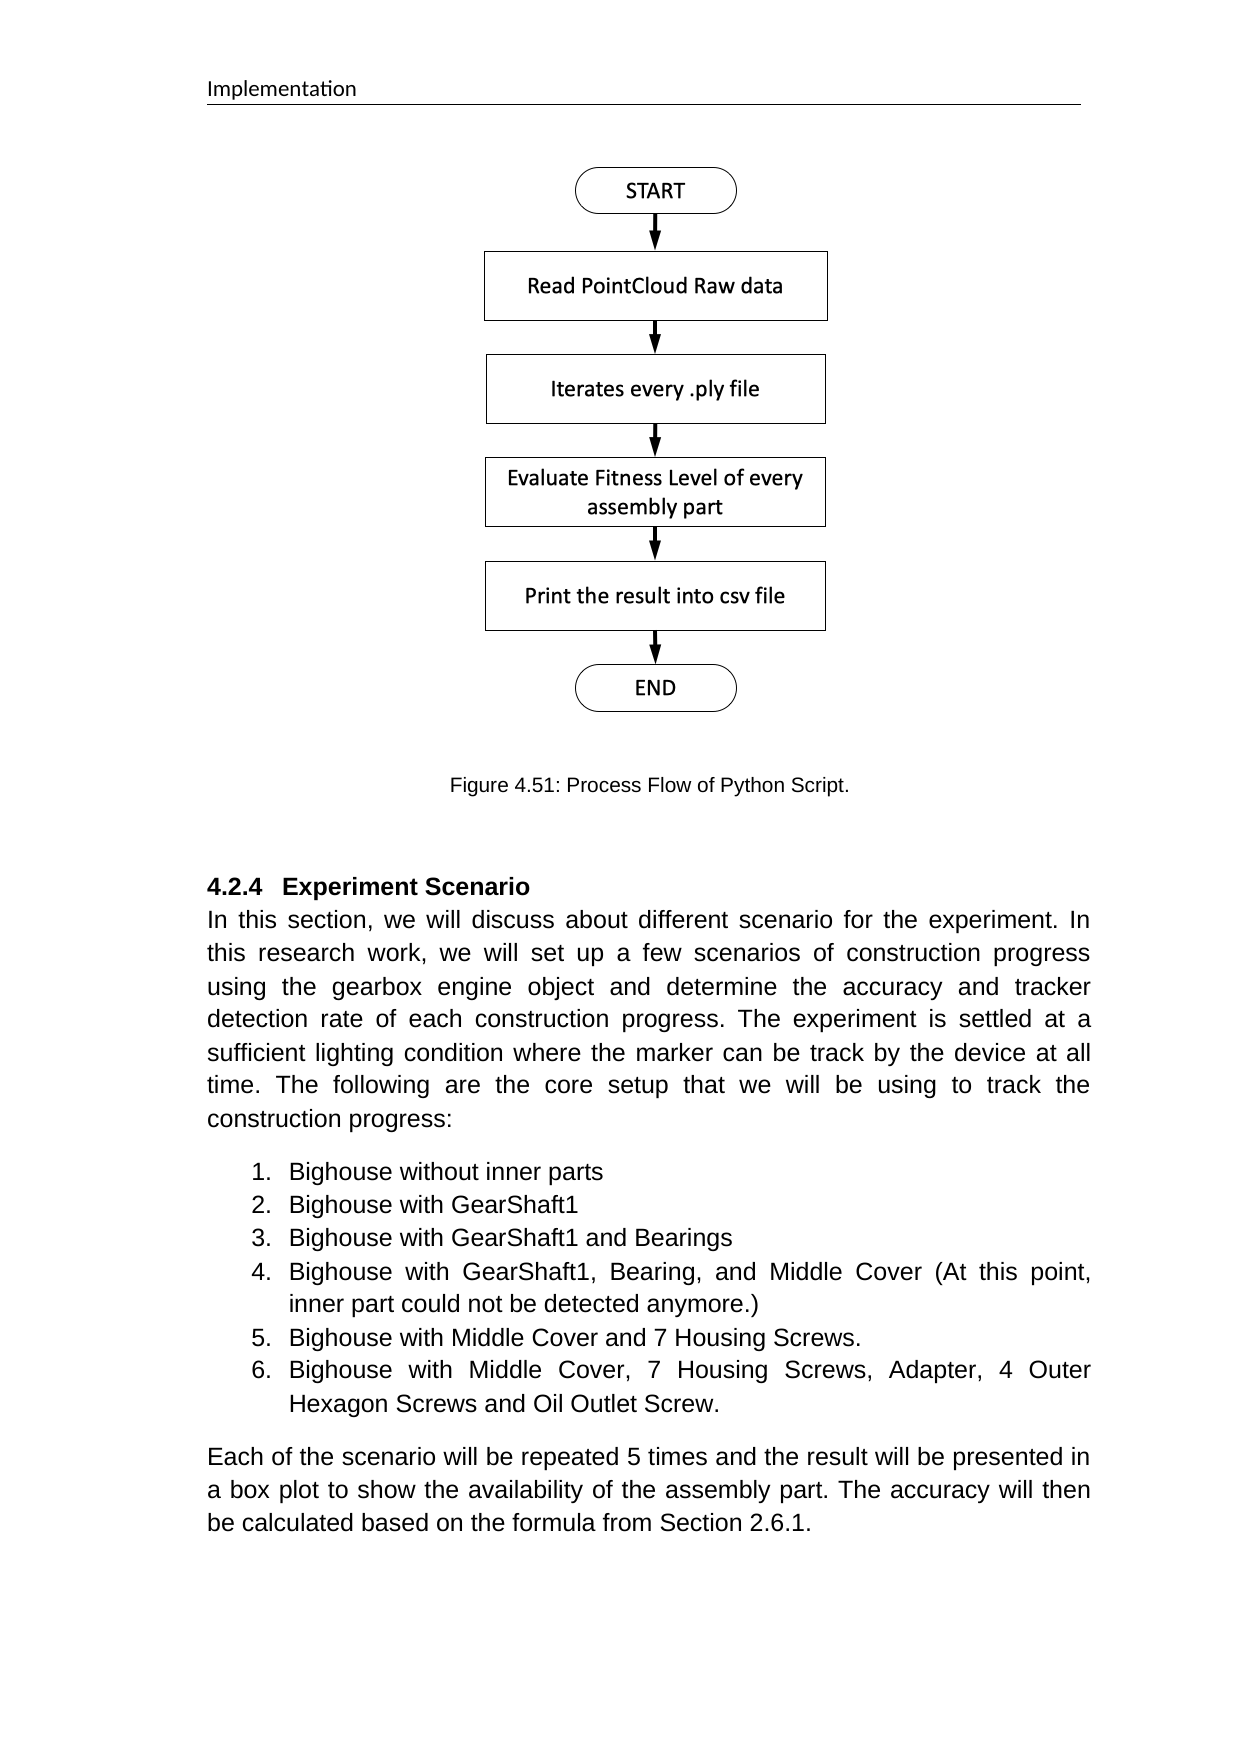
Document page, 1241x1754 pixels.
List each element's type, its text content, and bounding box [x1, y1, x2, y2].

subtitle Experiment Scenario [207, 872, 1092, 901]
text In this section, we will discuss about different scenario for the experiment. In this research work, we will set up a few scenarios of construction progress using the gearbox engine object and determine the accuracy and tracker detection rate of each construction progress. The experiment is settled at a sufficient lighting condition where the marker can be track by the device at all time. The following are the core setup that we will be using to track the construction progress: [207, 905, 1092, 1132]
picture [403, 147, 896, 748]
text Each of the scenario will be repeated 5 times and the result will be presented in a box plot to show the availability of the assembly part. The accuracy will then be calculated based on the formula from Section 2.6.1. [207, 1442, 1092, 1537]
list Bighouse with GearShaft1 [251, 1190, 1092, 1219]
list Bighouse with GearShaft1, Bearing, and Middle Cover (At this point, inner part could not be detected anymore.) [251, 1256, 1092, 1318]
list Bighouse with GearShaft1 and Bearings [251, 1223, 1092, 1252]
list Bighouse with Middle Cover, 7 Housing Screws, Adapter, 4 Outer Hexagon Screws and Oil Outlet Screw. [251, 1356, 1092, 1417]
list Bighouse with Middle Cover and 7 Housing Screws. [251, 1322, 1092, 1351]
list Bighouse without inner parts [251, 1157, 1092, 1186]
